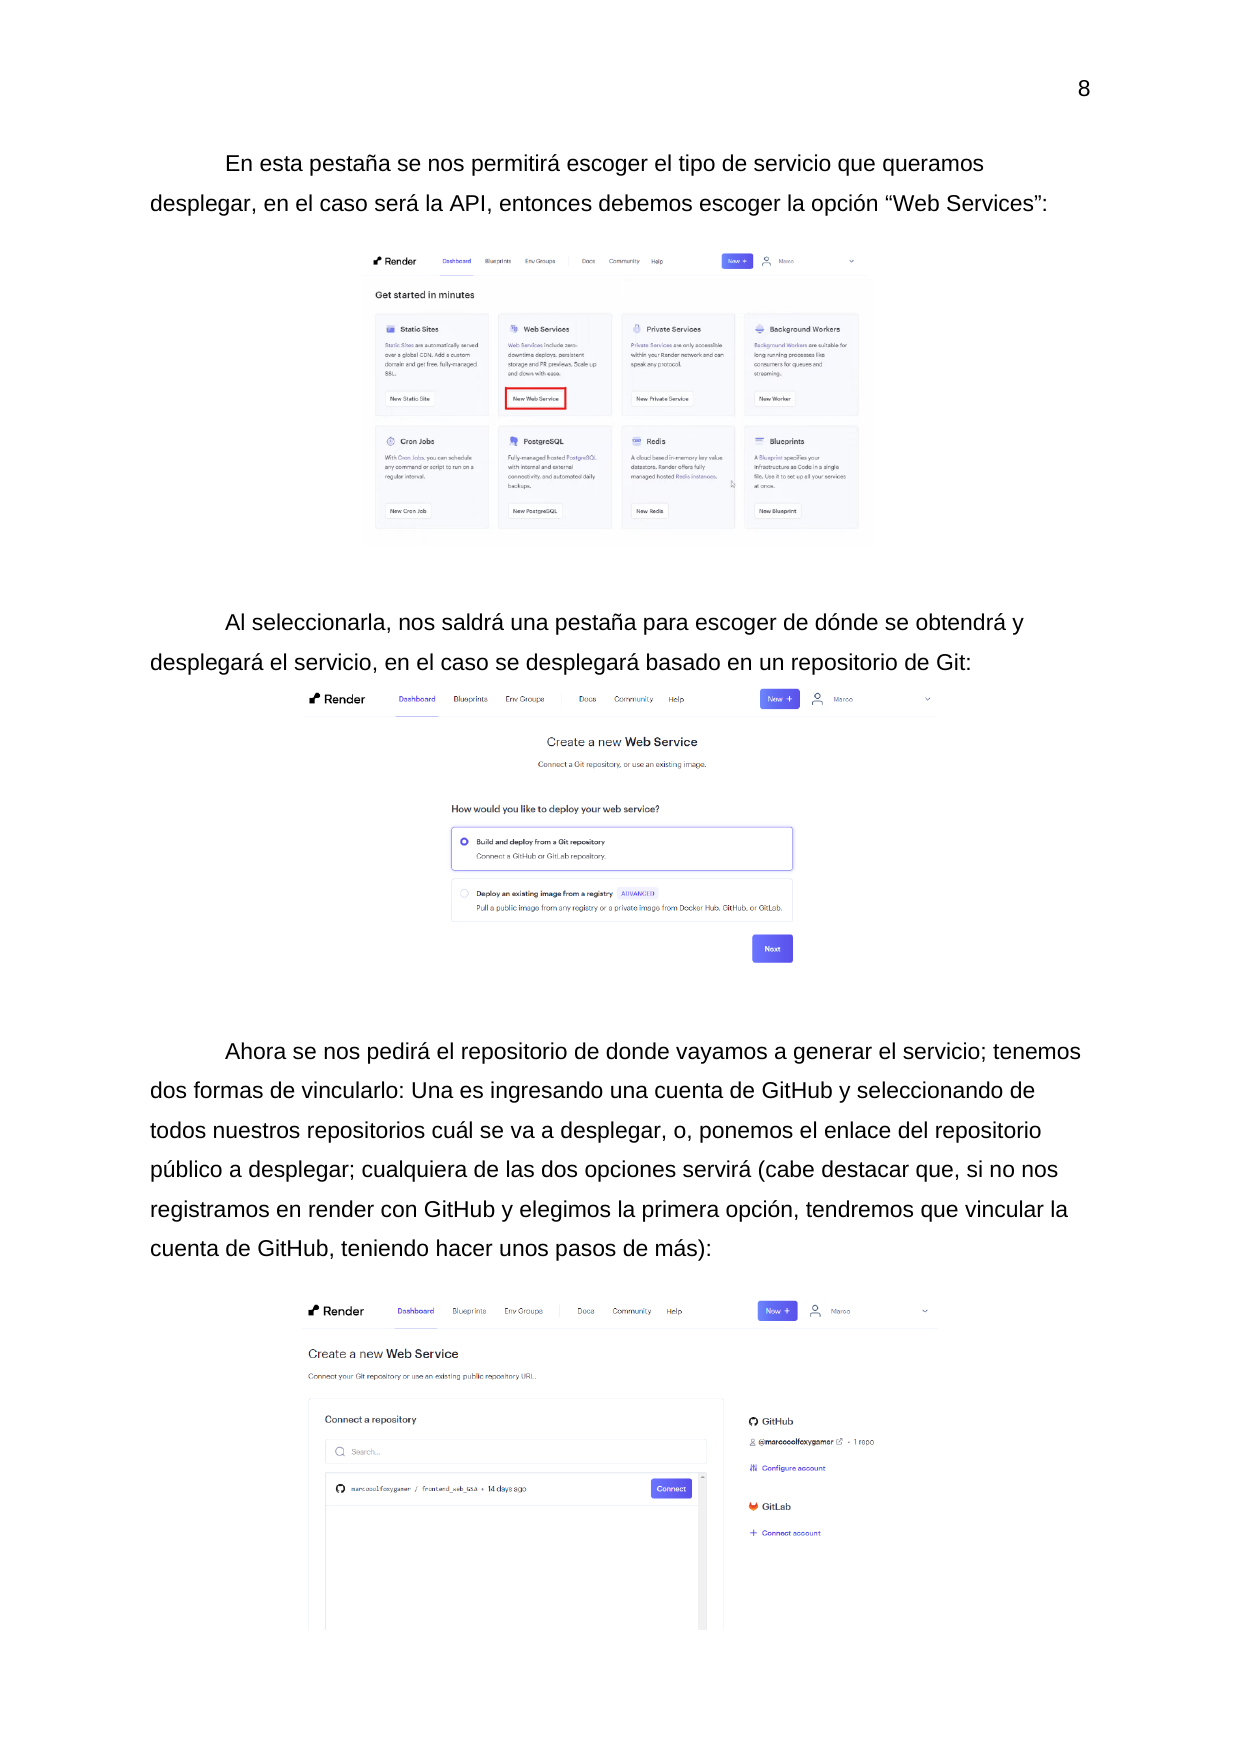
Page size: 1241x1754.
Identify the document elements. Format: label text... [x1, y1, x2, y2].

picture [302, 1296, 938, 1630]
picture [303, 682, 937, 975]
text En esta pestaña se nos permitirá escoger el tipo de servicio que queramos desplegar, en el caso será la API, entonces debemos escoger la opción “Web Services”: [150, 150, 1090, 216]
picture [358, 247, 882, 546]
